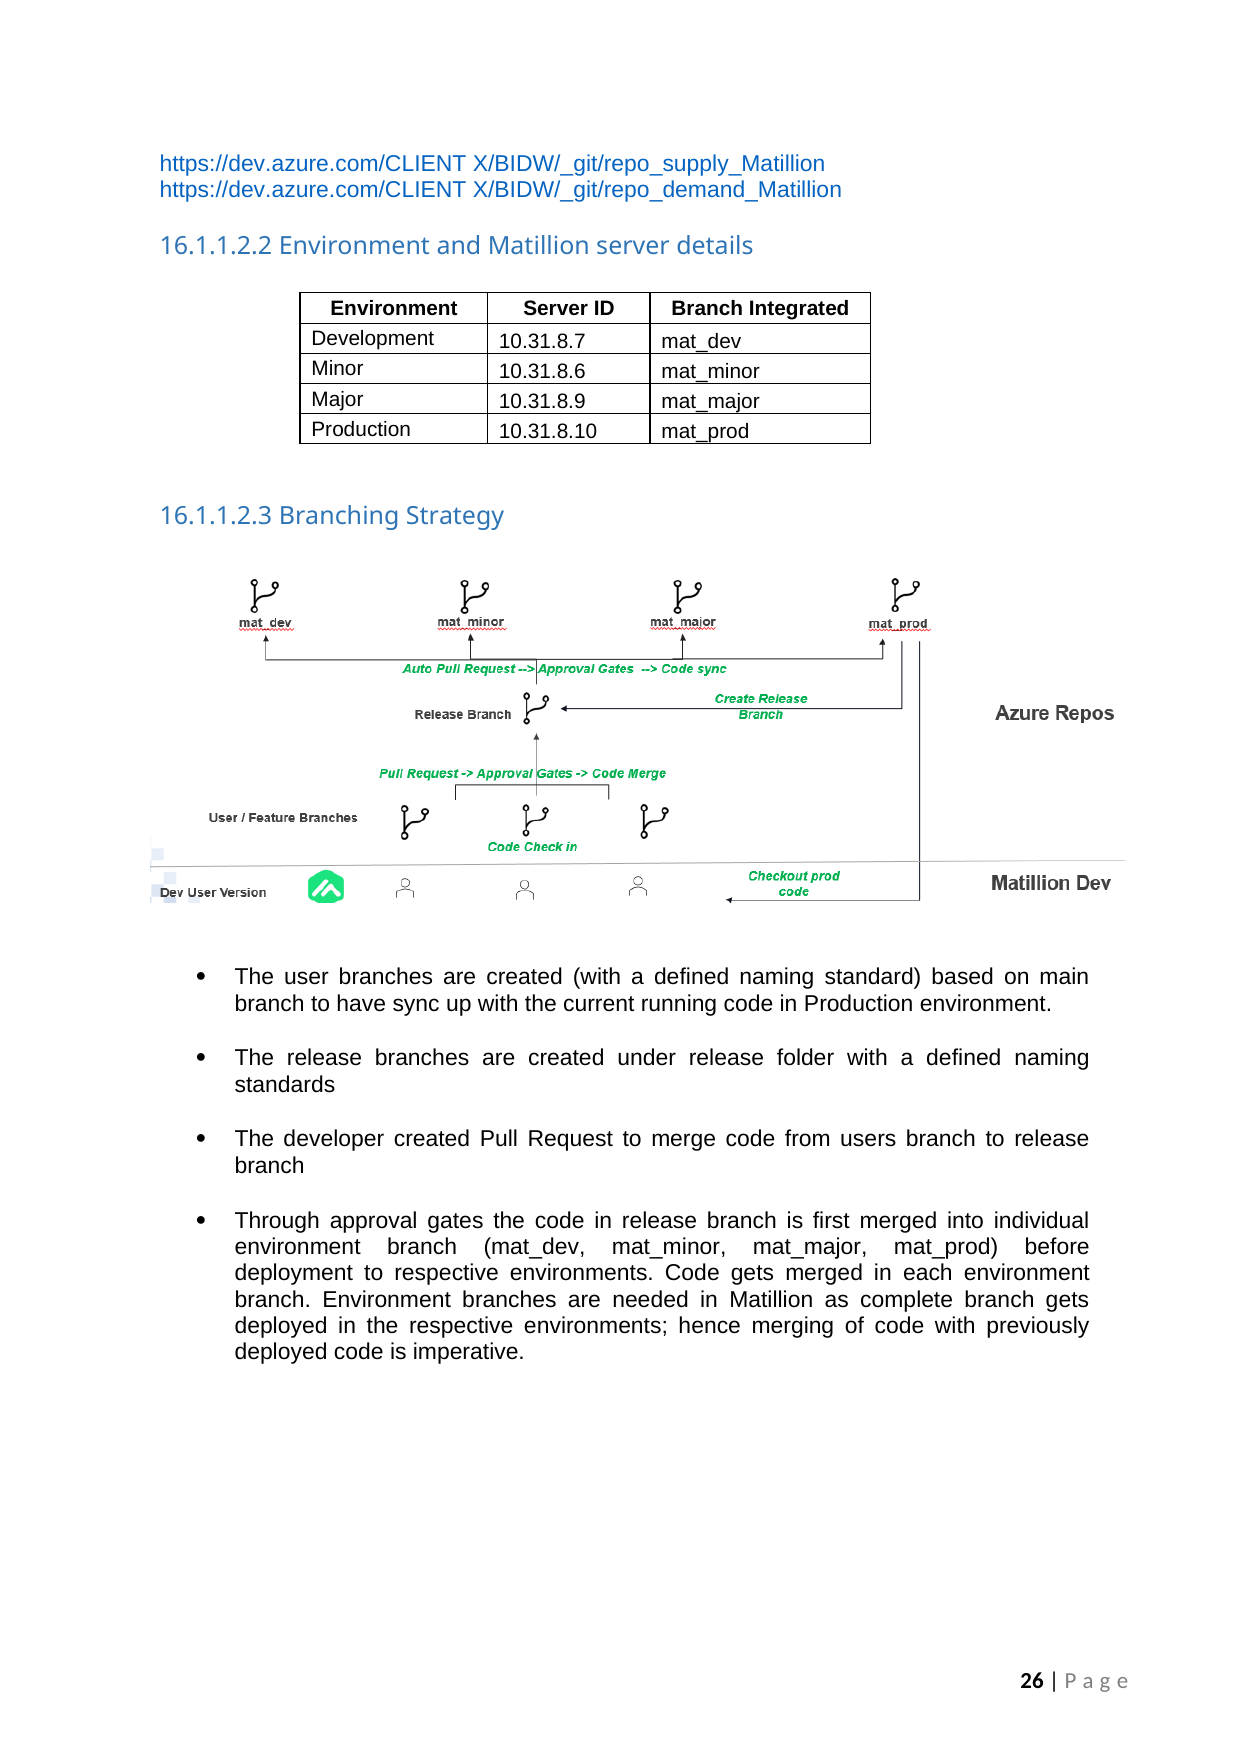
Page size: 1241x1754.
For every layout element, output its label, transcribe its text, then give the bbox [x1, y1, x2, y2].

table_cell 10.31.8.10 [488, 414, 649, 443]
list The user branches are created (with a defined naming standard) based on main branch to have sync up with the current running code in Production environment. [197, 963, 1090, 1016]
picture [150, 562, 1125, 910]
table_cell 10.31.8.7 [488, 324, 649, 353]
subtitle Branching Strategy [159, 498, 1073, 532]
text https://dev.azure.com/CLIENT X/BIDW/_git/repo_supply_Matillion [159, 150, 1090, 176]
text https://dev.azure.com/CLIENT X/BIDW/_git/repo_demand_Matillion [159, 176, 1090, 203]
subtitle Environment and Matillion server details [159, 228, 1073, 262]
table_cell 10.31.8.9 [488, 384, 649, 413]
table_cell Development [301, 324, 487, 353]
list Through approval gates the code in release branch is first merged into individual environment branch (mat_dev, mat_minor, mat_major, mat_prod) before deployment to respective environments. Code gets merged in each environment branch. Environment branches are needed in Matillion as complete branch gets deployed in the respective environments; hence merging of code with previously deployed code is imperative. [197, 1207, 1090, 1365]
list The release branches are created under release folder with a defined naming standards [197, 1044, 1090, 1097]
table_cell mat_major [651, 384, 870, 413]
list The developer created Pull Request to merge code from users branch to release branch [197, 1125, 1090, 1178]
table_cell Major [301, 384, 487, 413]
table_cell Minor [301, 354, 487, 383]
table_cell 10.31.8.6 [488, 354, 649, 383]
table_header Branch Integrated [651, 293, 870, 322]
table_cell mat_minor [651, 354, 870, 383]
table_header Environment [301, 293, 487, 322]
table_cell mat_prod [651, 414, 870, 443]
table_cell mat_dev [651, 324, 870, 353]
table_header Server ID [488, 293, 649, 322]
table_cell Production [301, 414, 487, 443]
